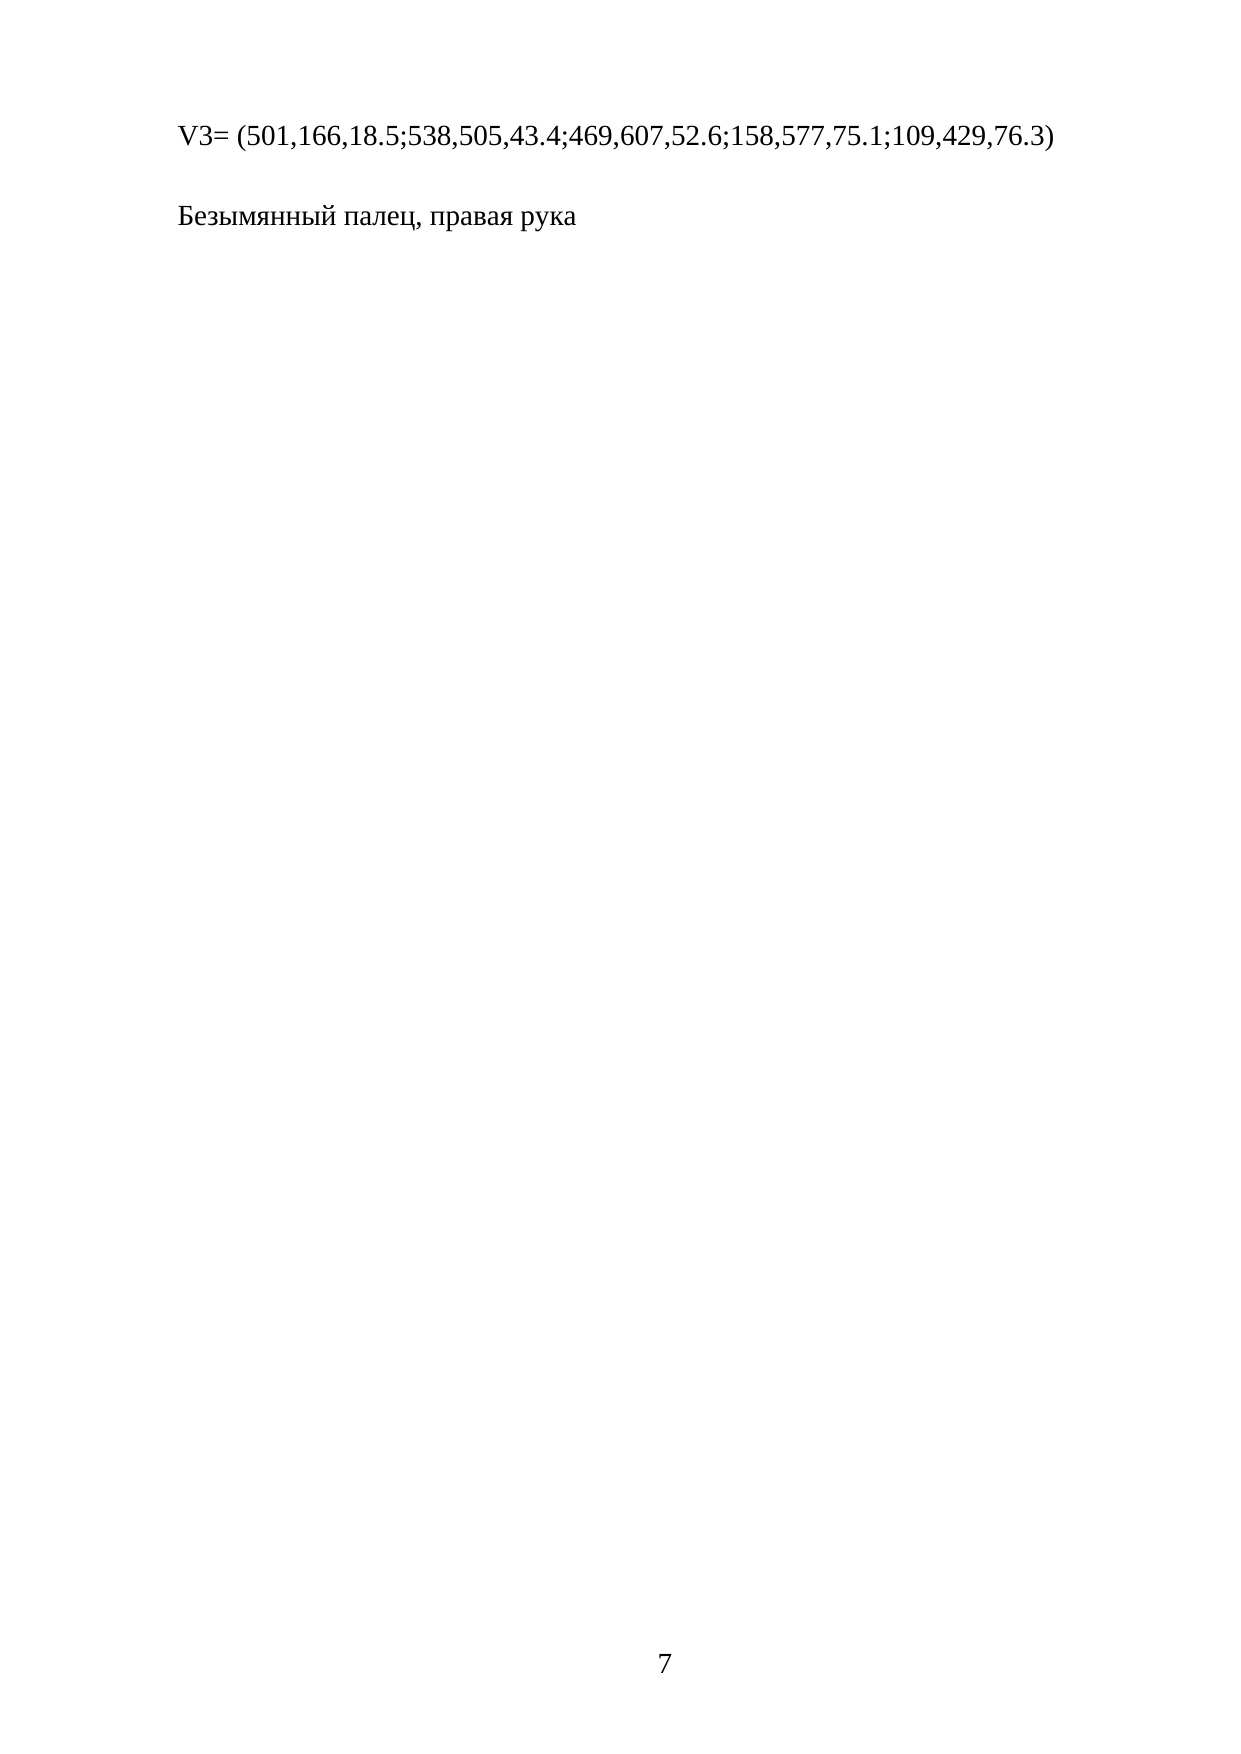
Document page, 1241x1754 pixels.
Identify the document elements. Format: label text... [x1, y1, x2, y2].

text V3= (501,166,18.5;538,505,43.4;469,607,52.6;158,577,75.1;109,429,76.3) [177, 118, 1152, 152]
text Безымянный палец, правая рука [177, 198, 1152, 231]
